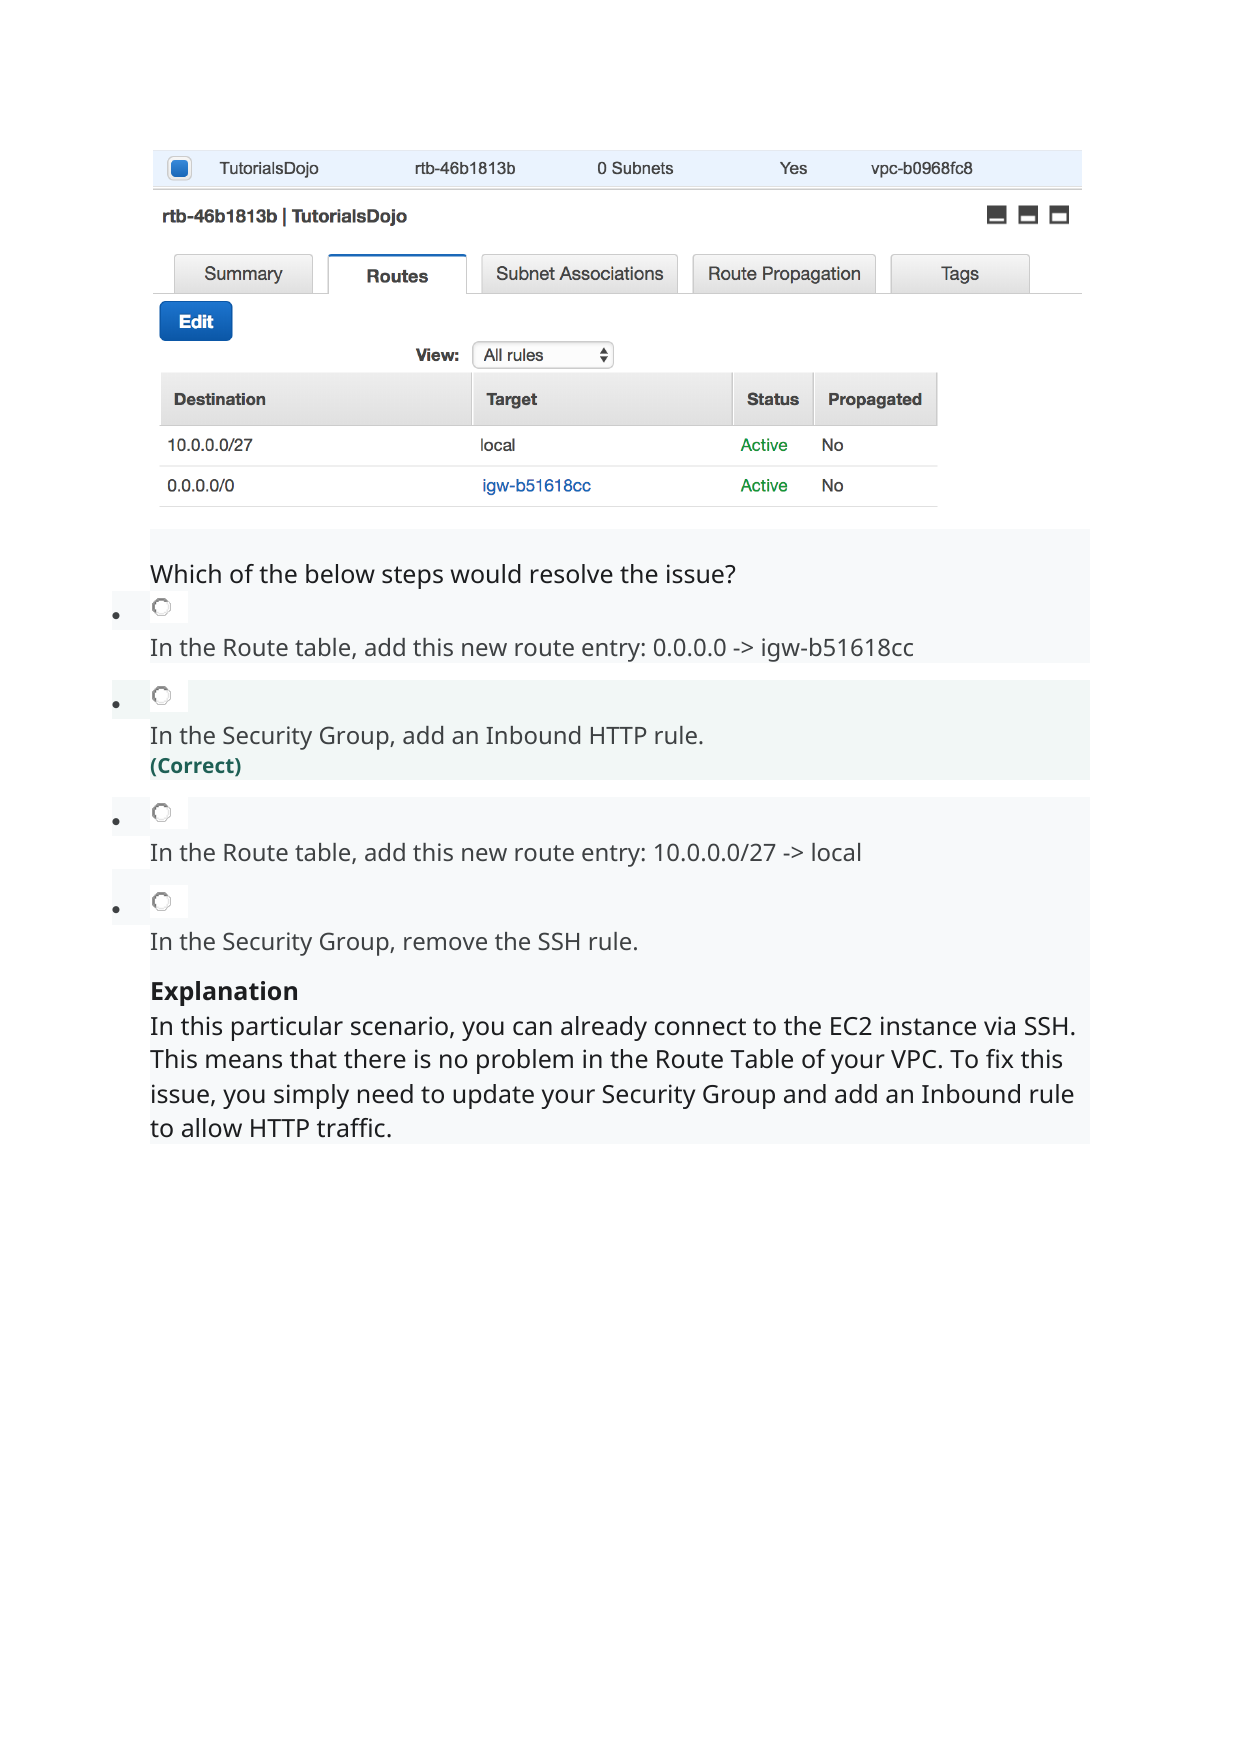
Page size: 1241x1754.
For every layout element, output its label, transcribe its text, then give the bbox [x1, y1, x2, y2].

text Explanation [150, 974, 1090, 1008]
list ​ [112, 591, 1090, 630]
text Which of the below steps would resolve the issue? [150, 557, 1090, 591]
text In the Route table, add this new route entry: 0.0.0.0 -> igw-b51618cc [150, 630, 1090, 663]
text In this particular scenario, you can already connect to the EC2 instance via SSH. This means that there is no problem in the Route Table of your VPC. To fix this issue, you simply need to update your Security Group and add an Inbound rule to allow HTTP traffic. [150, 1008, 1090, 1144]
text In the Security Group, remove the SSH rule. [150, 925, 1090, 957]
picture [150, 150, 1091, 529]
list ​ [112, 680, 1090, 719]
list ​ [112, 885, 1090, 925]
text (Correct) [150, 752, 1090, 780]
text In the Route table, add this new route entry: 10.0.0.0/27 -> local [150, 836, 1090, 869]
text In the Security Group, add an Inbound HTTP rule. [150, 719, 1090, 752]
list ​ [112, 797, 1090, 836]
